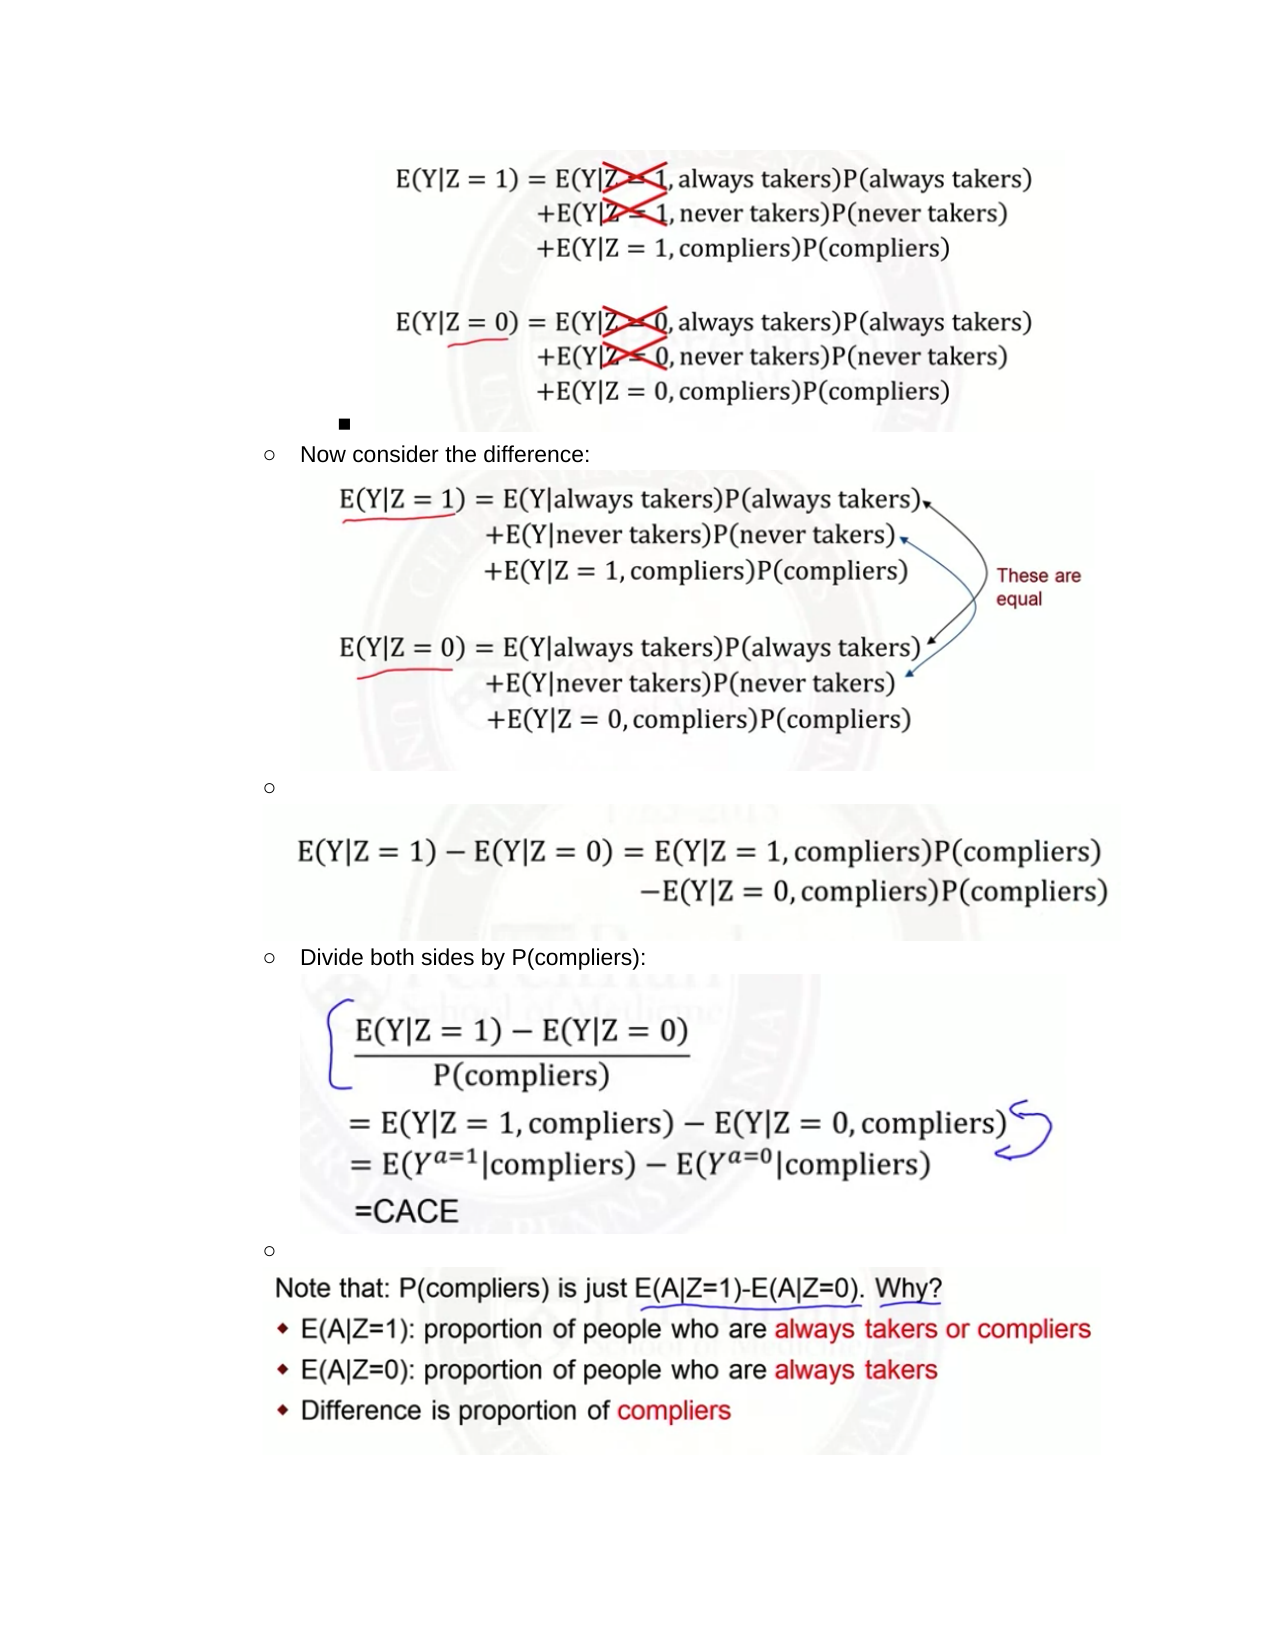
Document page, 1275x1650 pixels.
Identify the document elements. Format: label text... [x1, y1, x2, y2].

picture [300, 974, 1067, 1234]
picture [262, 1267, 1101, 1455]
picture [375, 150, 1065, 432]
picture [262, 804, 1122, 941]
picture [300, 470, 1095, 771]
